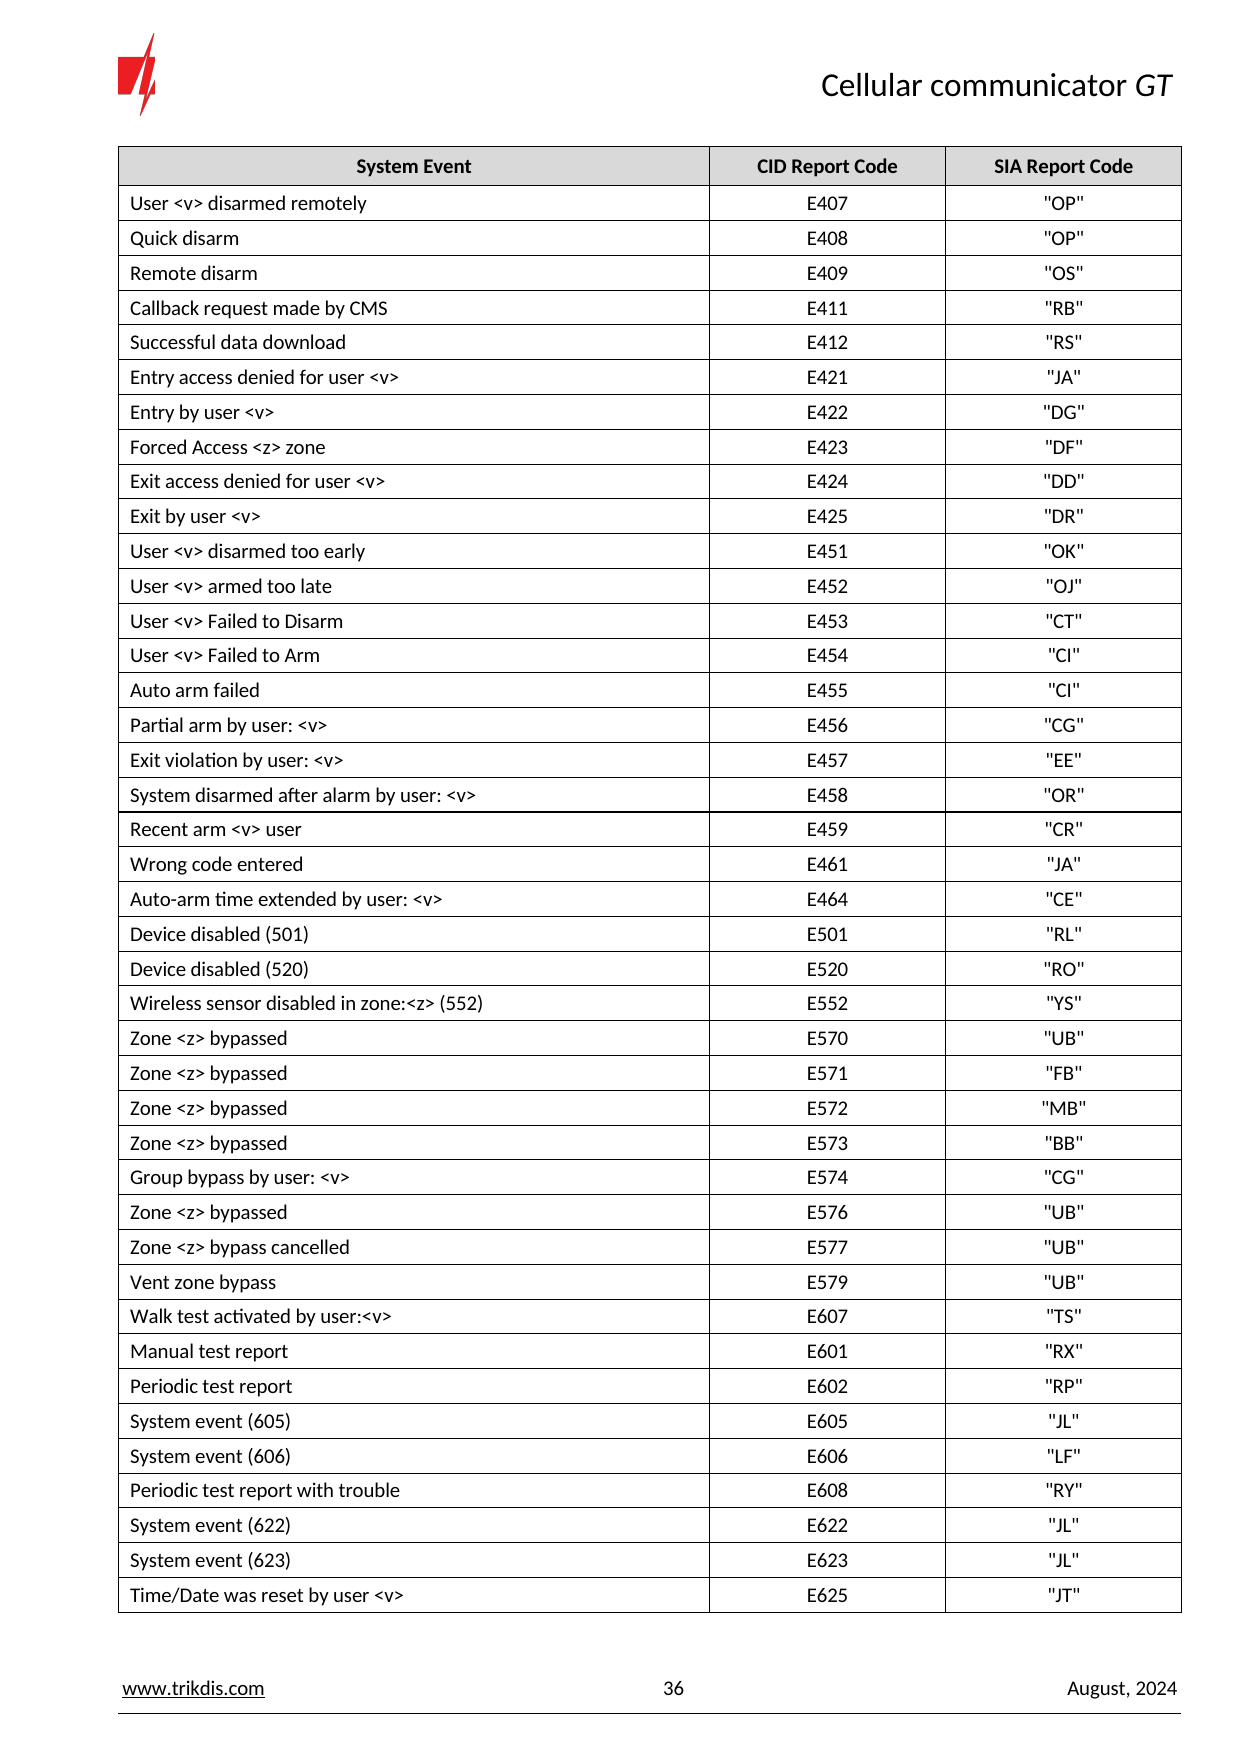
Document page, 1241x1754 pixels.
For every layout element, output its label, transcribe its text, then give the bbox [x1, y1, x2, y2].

table_cell E574 [710, 1160, 945, 1194]
table_cell Entry access denied for user <v> [119, 360, 709, 394]
table_cell "CE" [946, 882, 1181, 916]
table_cell Exit violation by user: <v> [119, 743, 709, 777]
table_cell "EE" [946, 743, 1181, 777]
table_cell User <v> disarmed too early [119, 534, 709, 568]
table_cell E579 [710, 1265, 945, 1298]
table_cell E622 [710, 1508, 945, 1542]
table_cell Group bypass by user: <v> [119, 1160, 709, 1194]
table_cell "DD" [946, 465, 1181, 498]
table_cell E552 [710, 986, 945, 1020]
table_cell E458 [710, 778, 945, 811]
table_cell Forced Access <z> zone [119, 430, 709, 463]
table_cell "JT" [946, 1578, 1181, 1612]
table_cell "DG" [946, 395, 1181, 429]
table_cell "RL" [946, 917, 1181, 951]
table_cell Zone <z> bypassed [119, 1021, 709, 1055]
table_cell "UB" [946, 1195, 1181, 1229]
table_cell User <v> Failed to Arm [119, 639, 709, 672]
table_cell System disarmed after alarm by user: <v> [119, 778, 709, 811]
table_cell "FB" [946, 1056, 1181, 1090]
table_cell "RY" [946, 1474, 1181, 1507]
table_cell "RX" [946, 1334, 1181, 1368]
table_cell "LF" [946, 1439, 1181, 1472]
table_header CID Report Code [710, 147, 945, 185]
table_cell E571 [710, 1056, 945, 1090]
table_cell "RP" [946, 1369, 1181, 1403]
table_cell E576 [710, 1195, 945, 1229]
table_cell E601 [710, 1334, 945, 1368]
table_cell E607 [710, 1300, 945, 1333]
table_cell "YS" [946, 986, 1181, 1020]
table_cell "JL" [946, 1543, 1181, 1577]
table_cell Remote disarm [119, 256, 709, 289]
table_cell Zone <z> bypass cancelled [119, 1230, 709, 1264]
table_cell Entry by user <v> [119, 395, 709, 429]
table_cell E454 [710, 639, 945, 672]
table_cell E570 [710, 1021, 945, 1055]
table_header SIA Report Code [946, 147, 1181, 185]
table_cell E412 [710, 325, 945, 359]
table_cell "CT" [946, 604, 1181, 637]
table_cell Exit access denied for user <v> [119, 465, 709, 498]
table_cell Periodic test report [119, 1369, 709, 1403]
table_cell Device disabled (520) [119, 952, 709, 985]
table_cell Recent arm <v> user [119, 813, 709, 846]
table_cell "DR" [946, 499, 1181, 533]
table_cell E606 [710, 1439, 945, 1472]
table_cell "MB" [946, 1091, 1181, 1124]
table_cell "CI" [946, 673, 1181, 707]
table_cell E464 [710, 882, 945, 916]
table_cell "DF" [946, 430, 1181, 463]
table_cell E572 [710, 1091, 945, 1124]
table_cell Time/Date was reset by user <v> [119, 1578, 709, 1612]
table_cell E461 [710, 847, 945, 881]
table_cell E452 [710, 569, 945, 603]
table_cell Callback request made by CMS [119, 291, 709, 324]
table_cell E407 [710, 186, 945, 220]
table_cell E424 [710, 465, 945, 498]
table_cell E457 [710, 743, 945, 777]
table_cell User <v> disarmed remotely [119, 186, 709, 220]
table_cell E425 [710, 499, 945, 533]
table_cell "BB" [946, 1126, 1181, 1159]
table_cell Walk test activated by user:<v> [119, 1300, 709, 1333]
table_cell Device disabled (501) [119, 917, 709, 951]
table_cell "JL" [946, 1404, 1181, 1438]
table_cell "RB" [946, 291, 1181, 324]
table_cell Zone <z> bypassed [119, 1056, 709, 1090]
table_cell Zone <z> bypassed [119, 1195, 709, 1229]
table_cell Quick disarm [119, 221, 709, 255]
table_cell E459 [710, 813, 945, 846]
table_cell E456 [710, 708, 945, 742]
table_cell "UB" [946, 1021, 1181, 1055]
table_cell E408 [710, 221, 945, 255]
table_cell "OP" [946, 221, 1181, 255]
table_cell E623 [710, 1543, 945, 1577]
table_cell "CG" [946, 1160, 1181, 1194]
table_cell User <v> armed too late [119, 569, 709, 603]
table_cell "OS" [946, 256, 1181, 289]
table_cell "JA" [946, 360, 1181, 394]
table_cell "RS" [946, 325, 1181, 359]
table_cell "CG" [946, 708, 1181, 742]
table_cell E421 [710, 360, 945, 394]
table_cell E411 [710, 291, 945, 324]
table_cell "OP" [946, 186, 1181, 220]
table_cell System event (623) [119, 1543, 709, 1577]
table_cell "OK" [946, 534, 1181, 568]
table_cell "TS" [946, 1300, 1181, 1333]
table_cell E573 [710, 1126, 945, 1159]
table_cell E501 [710, 917, 945, 951]
table_cell User <v> Failed to Disarm [119, 604, 709, 637]
table_cell "UB" [946, 1265, 1181, 1298]
table_cell Exit by user <v> [119, 499, 709, 533]
table_cell E520 [710, 952, 945, 985]
table_cell System event (622) [119, 1508, 709, 1542]
table_cell "CI" [946, 639, 1181, 672]
table_cell E423 [710, 430, 945, 463]
table_header System Event [119, 147, 709, 185]
table_cell Manual test report [119, 1334, 709, 1368]
table_cell E453 [710, 604, 945, 637]
table_cell Wrong code entered [119, 847, 709, 881]
table_cell Zone <z> bypassed [119, 1126, 709, 1159]
table_cell "OR" [946, 778, 1181, 811]
table_cell E409 [710, 256, 945, 289]
table_cell "CR" [946, 813, 1181, 846]
table_cell Successful data download [119, 325, 709, 359]
table_cell Partial arm by user: <v> [119, 708, 709, 742]
table_cell "UB" [946, 1230, 1181, 1264]
table_cell E608 [710, 1474, 945, 1507]
table_cell E602 [710, 1369, 945, 1403]
table_cell E422 [710, 395, 945, 429]
table_cell E605 [710, 1404, 945, 1438]
table_cell "JL" [946, 1508, 1181, 1542]
table_cell Vent zone bypass [119, 1265, 709, 1298]
table_cell "OJ" [946, 569, 1181, 603]
table_cell Zone <z> bypassed [119, 1091, 709, 1124]
table_cell E451 [710, 534, 945, 568]
picture [118, 33, 155, 116]
table_cell E455 [710, 673, 945, 707]
table_cell "JA" [946, 847, 1181, 881]
table_cell Auto-arm time extended by user: <v> [119, 882, 709, 916]
table_cell System event (605) [119, 1404, 709, 1438]
table_cell Auto arm failed [119, 673, 709, 707]
table_cell System event (606) [119, 1439, 709, 1472]
table_cell E625 [710, 1578, 945, 1612]
table_cell Wireless sensor disabled in zone:<z> (552) [119, 986, 709, 1020]
table_cell Periodic test report with trouble [119, 1474, 709, 1507]
table_cell "RO" [946, 952, 1181, 985]
table_cell E577 [710, 1230, 945, 1264]
